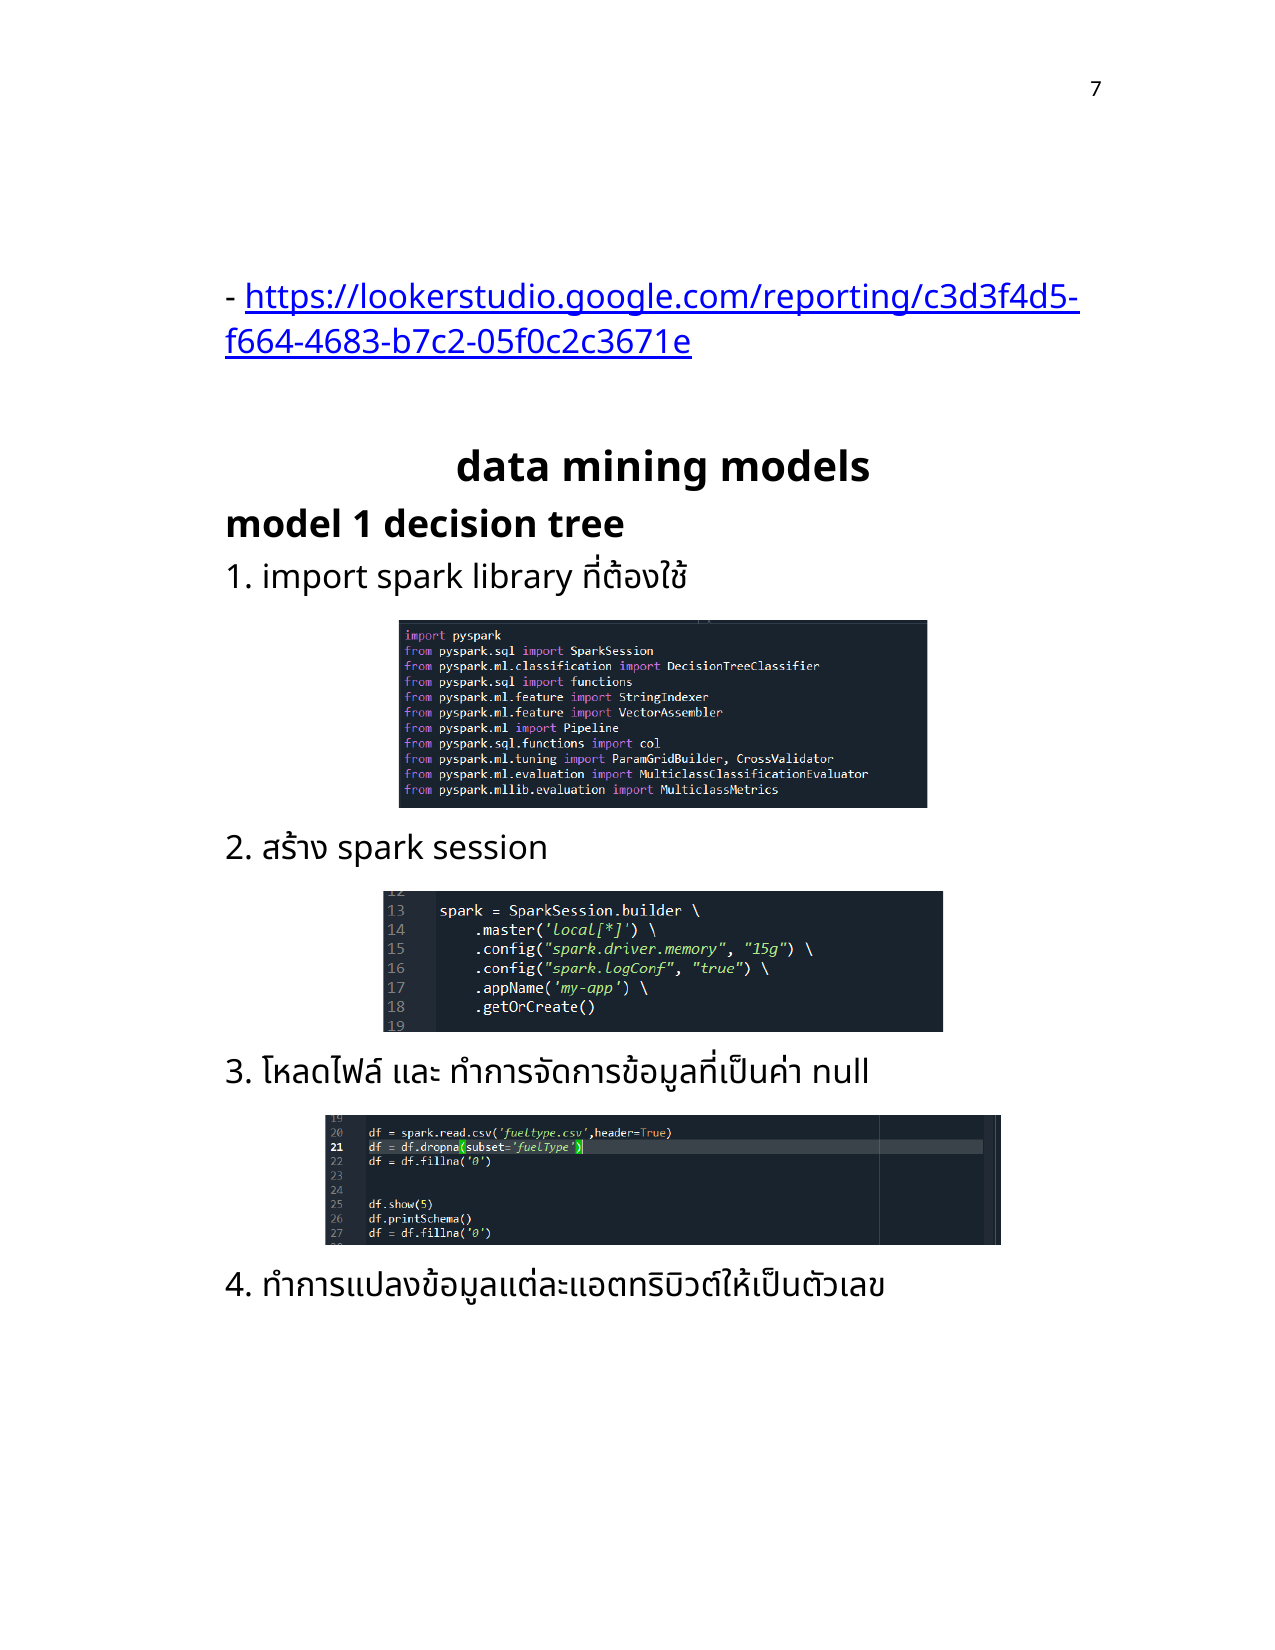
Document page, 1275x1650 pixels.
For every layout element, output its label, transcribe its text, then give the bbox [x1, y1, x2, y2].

text - https://lookerstudio.google.com/reporting/c3d3f4d5-f664-4683-b7c2-05f0c2c3671e [225, 273, 1101, 364]
picture [383, 891, 944, 1032]
subtitle data mining models [225, 437, 1101, 493]
text 4. ทำการแปลงข้อมูลแต่ละแอตทริบิวต์ให้เป็นตัวเลข [225, 1261, 1101, 1311]
subtitle model 1 decision tree [225, 498, 1101, 549]
picture [398, 620, 928, 808]
picture [325, 1115, 1001, 1245]
text 2. สร้าง spark session [225, 824, 1101, 875]
text 1. import spark library ที่ต้องใช้ [225, 553, 1101, 603]
text 3. โหลดไฟล์ และ ทำการจัดการข้อมูลที่เป็นค่า null [225, 1048, 1101, 1099]
